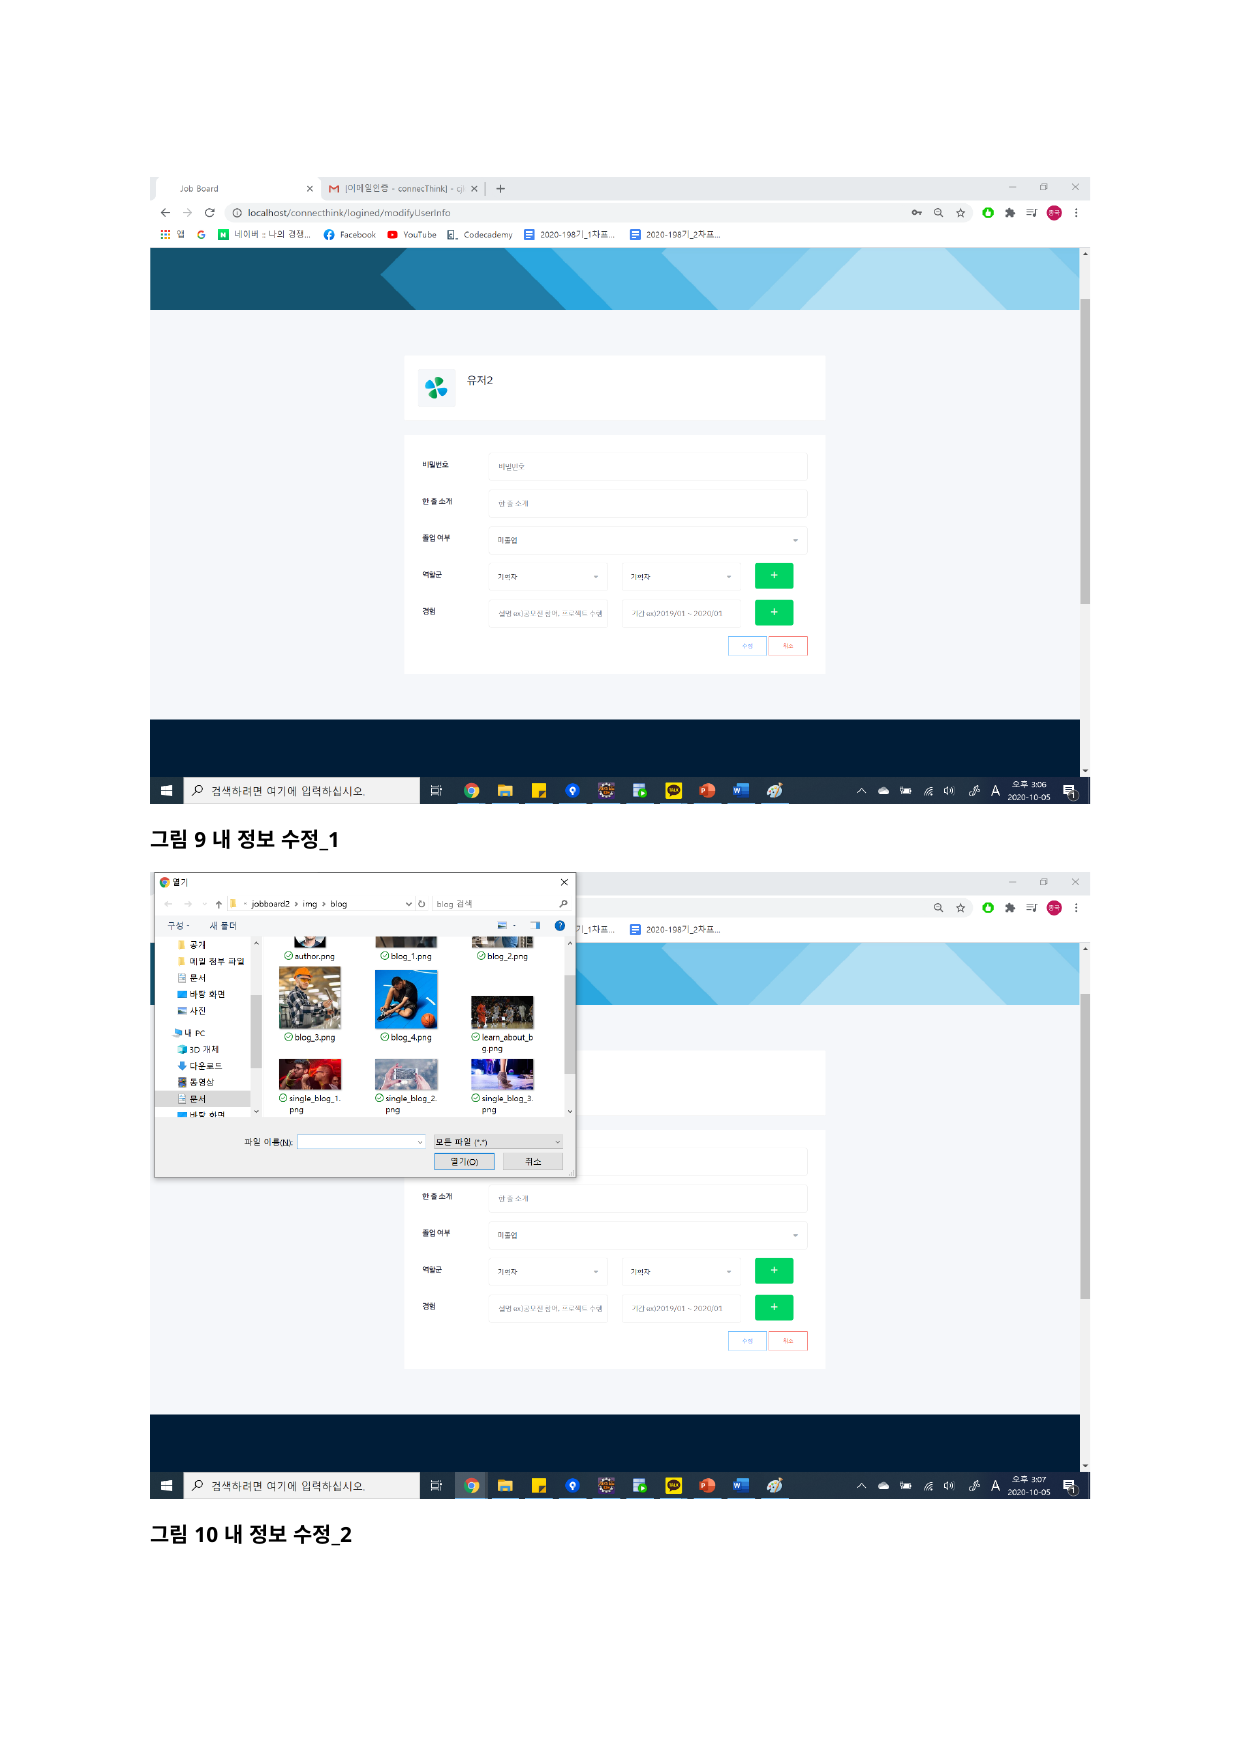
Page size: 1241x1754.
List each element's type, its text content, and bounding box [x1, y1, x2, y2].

picture [150, 177, 1091, 804]
picture [150, 872, 1091, 1499]
